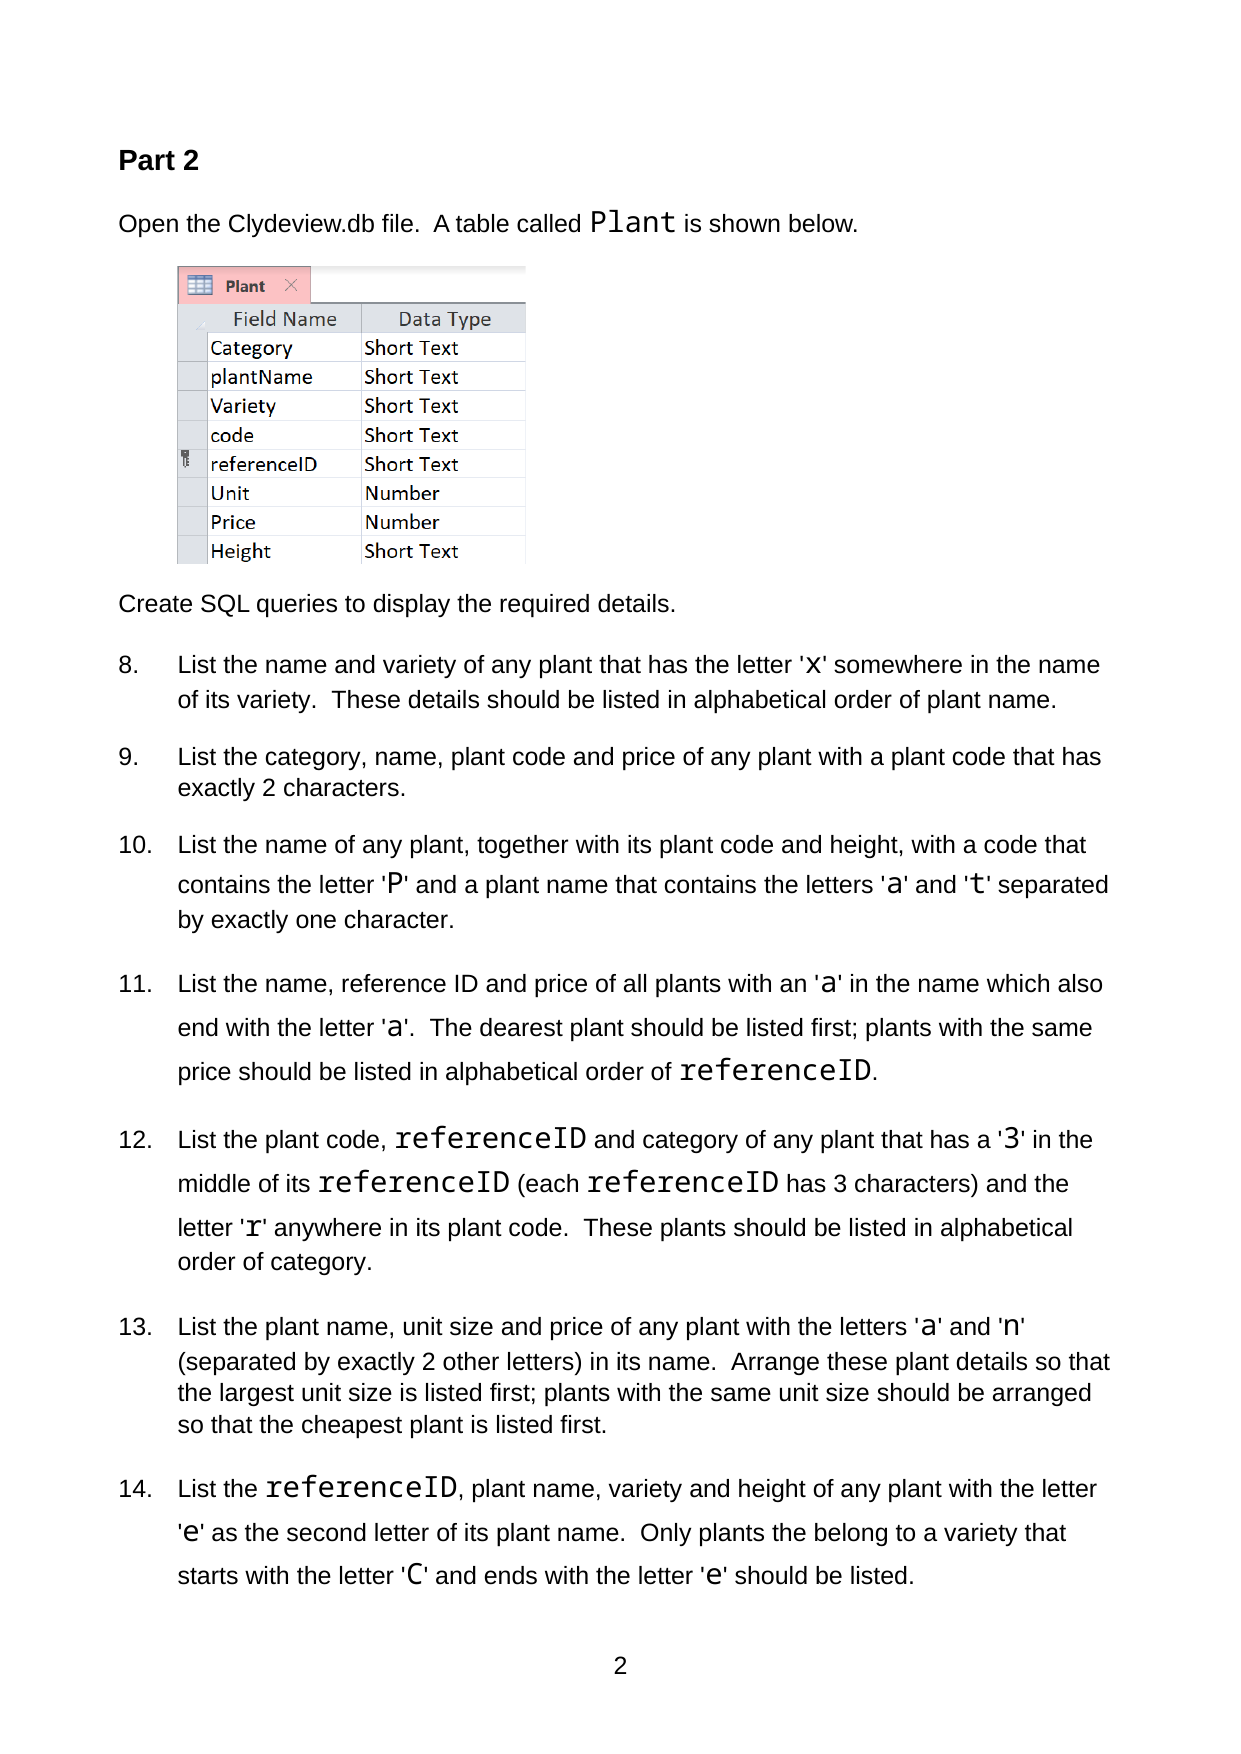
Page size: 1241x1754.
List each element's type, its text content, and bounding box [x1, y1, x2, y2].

list List the name and variety of any plant that has the letter 'x' somewhere in the name of its variety. These details should be listed in alphabetical order of plant name. [118, 643, 1122, 714]
text Create SQL queries to display the required details. [118, 589, 1122, 618]
list List the plant code, referenceID and category of any plant that has a '3' in the middle of its referenceID (each referenceID has 3 characters) and the letter 'r' anywhere in its plant code. These plants should be listed in alphabetical order of category. [118, 1118, 1122, 1276]
list List the name, reference ID and price of all plants with an 'a' in the name which also end with the letter 'a'. The dearest plant should be listed first; plants with the same price should be listed in alphabetical order of referenceID. [118, 962, 1122, 1089]
list List the name of any plant, together with its plant code and height, with a code that contains the letter 'P' and a plant name that contains the letters 'a' and 't' separated by exactly one character. [118, 830, 1122, 934]
picture [177, 266, 526, 564]
subtitle Part 2 [118, 143, 1122, 177]
text Open the Clydeview.db file. A table called Plant is shown below. [118, 202, 1122, 241]
list List the referenceID, plant name, variety and height of any plant with the letter 'e' as the second letter of its plant name. Only plants the belong to a variety that starts with the letter 'C' and ends with the letter 'e' should be listed. [118, 1466, 1122, 1593]
list List the category, name, plant code and price of any plant with a plant code that has exactly 2 characters. [118, 742, 1122, 802]
list List the plant name, unit size and price of any plant with the letters 'a' and 'n' (separated by exactly 2 other letters) in its name. Arrange these plant details so that the largest unit size is listed first; plants with the same unit size should be arranged so that the cheapest plant is listed first. [118, 1304, 1122, 1438]
